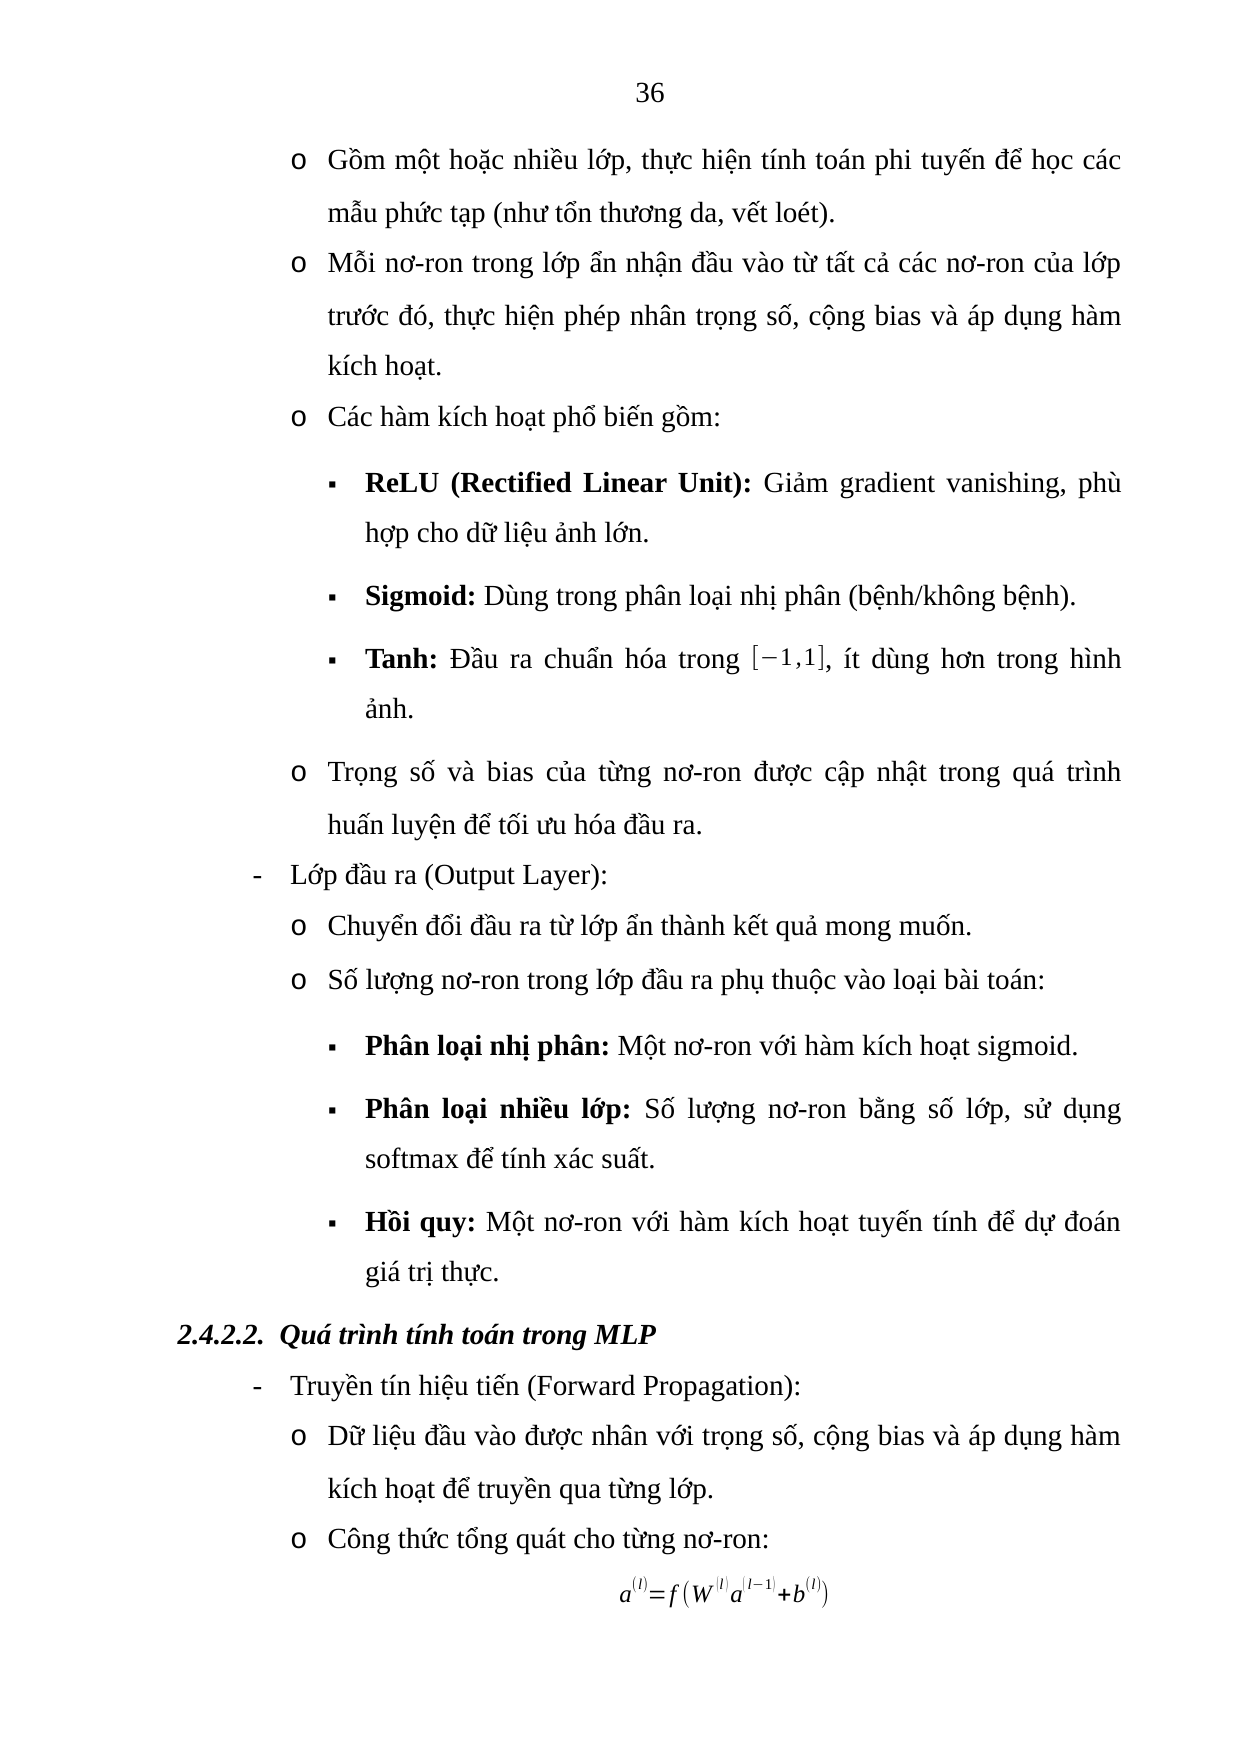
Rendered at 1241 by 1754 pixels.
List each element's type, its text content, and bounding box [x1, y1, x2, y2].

list Công thức tổng quát cho từng nơ-ron: [290, 1521, 1122, 1557]
list Trọng số và bias của từng nơ-ron được cập nhật trong quá trình huấn luyện để tối ưu hóa đầu ra. [290, 754, 1122, 841]
list Lớp đầu ra (Output Layer): [252, 857, 1122, 891]
list Phân loại nhiều lớp: Số lượng nơ-ron bằng số lớp, sử dụng softmax để tính xác suất. [327, 1091, 1122, 1175]
list Các hàm kích hoạt phổ biến gồm: [290, 399, 1122, 435]
list Truyền tín hiệu tiến (Forward Propagation): [252, 1368, 1122, 1401]
list Phân loại nhị phân: Một nơ-ron với hàm kích hoạt sigmoid. [327, 1028, 1122, 1062]
list Gồm một hoặc nhiều lớp, thực hiện tính toán phi tuyến để học các mẫu phức tạp (như tổn thương da, vết loét). [290, 142, 1122, 228]
subtitle Quá trình tính toán trong MLP [177, 1317, 1122, 1351]
list Dữ liệu đầu vào được nhân với trọng số, cộng bias và áp dụng hàm kích hoạt để truyền qua từng lớp. [290, 1418, 1122, 1504]
list Sigmoid: Dùng trong phân loại nhị phân (bệnh/không bệnh). [327, 578, 1122, 612]
list Số lượng nơ-ron trong lớp đầu ra phụ thuộc vào loại bài toán: [290, 962, 1122, 998]
list Chuyển đổi đầu ra từ lớp ẩn thành kết quả mong muốn. [290, 908, 1122, 944]
list Hồi quy: Một nơ-ron với hàm kích hoạt tuyến tính để dự đoán giá trị thực. [327, 1204, 1122, 1288]
list Mỗi nơ-ron trong lớp ẩn nhận đầu vào từ tất cả các nơ-ron của lớp trước đó, thực hiện phép nhân trọng số, cộng bias và áp dụng hàm kích hoạt. [290, 245, 1122, 382]
list Tanh: Đầu ra chuẩn hóa trong , ít dùng hơn trong hình ảnh. [327, 641, 1122, 725]
list ReLU (Rectified Linear Unit): Giảm gradient vanishing, phù hợp cho dữ liệu ảnh lớn. [327, 465, 1122, 549]
